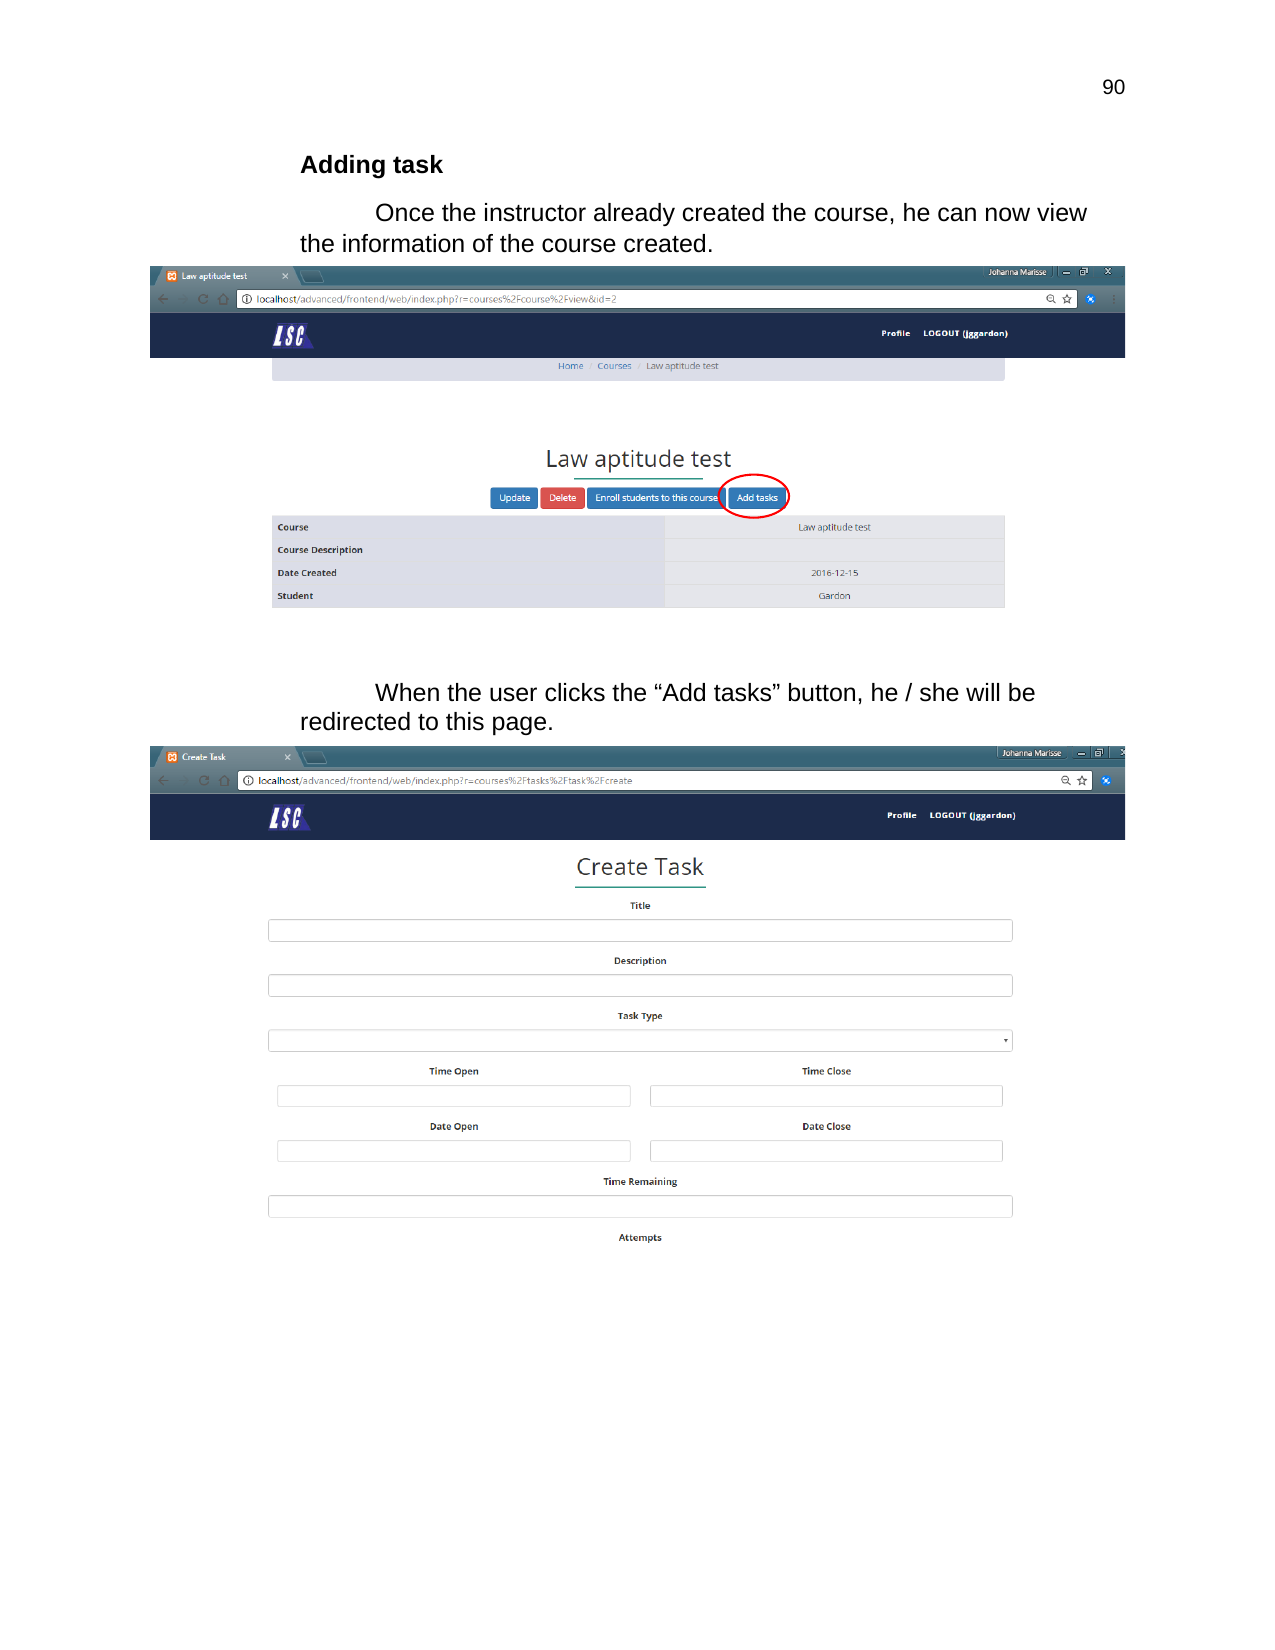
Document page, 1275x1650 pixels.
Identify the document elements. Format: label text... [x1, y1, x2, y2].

picture [150, 266, 1125, 649]
picture [150, 746, 1125, 1244]
text When the user clicks the “Add tasks” button, he / she will be redirected to this page. [300, 678, 1125, 736]
text Once the instructor already created the course, he can now view the information of the course created. [300, 198, 1125, 257]
text Adding task [150, 150, 1125, 179]
